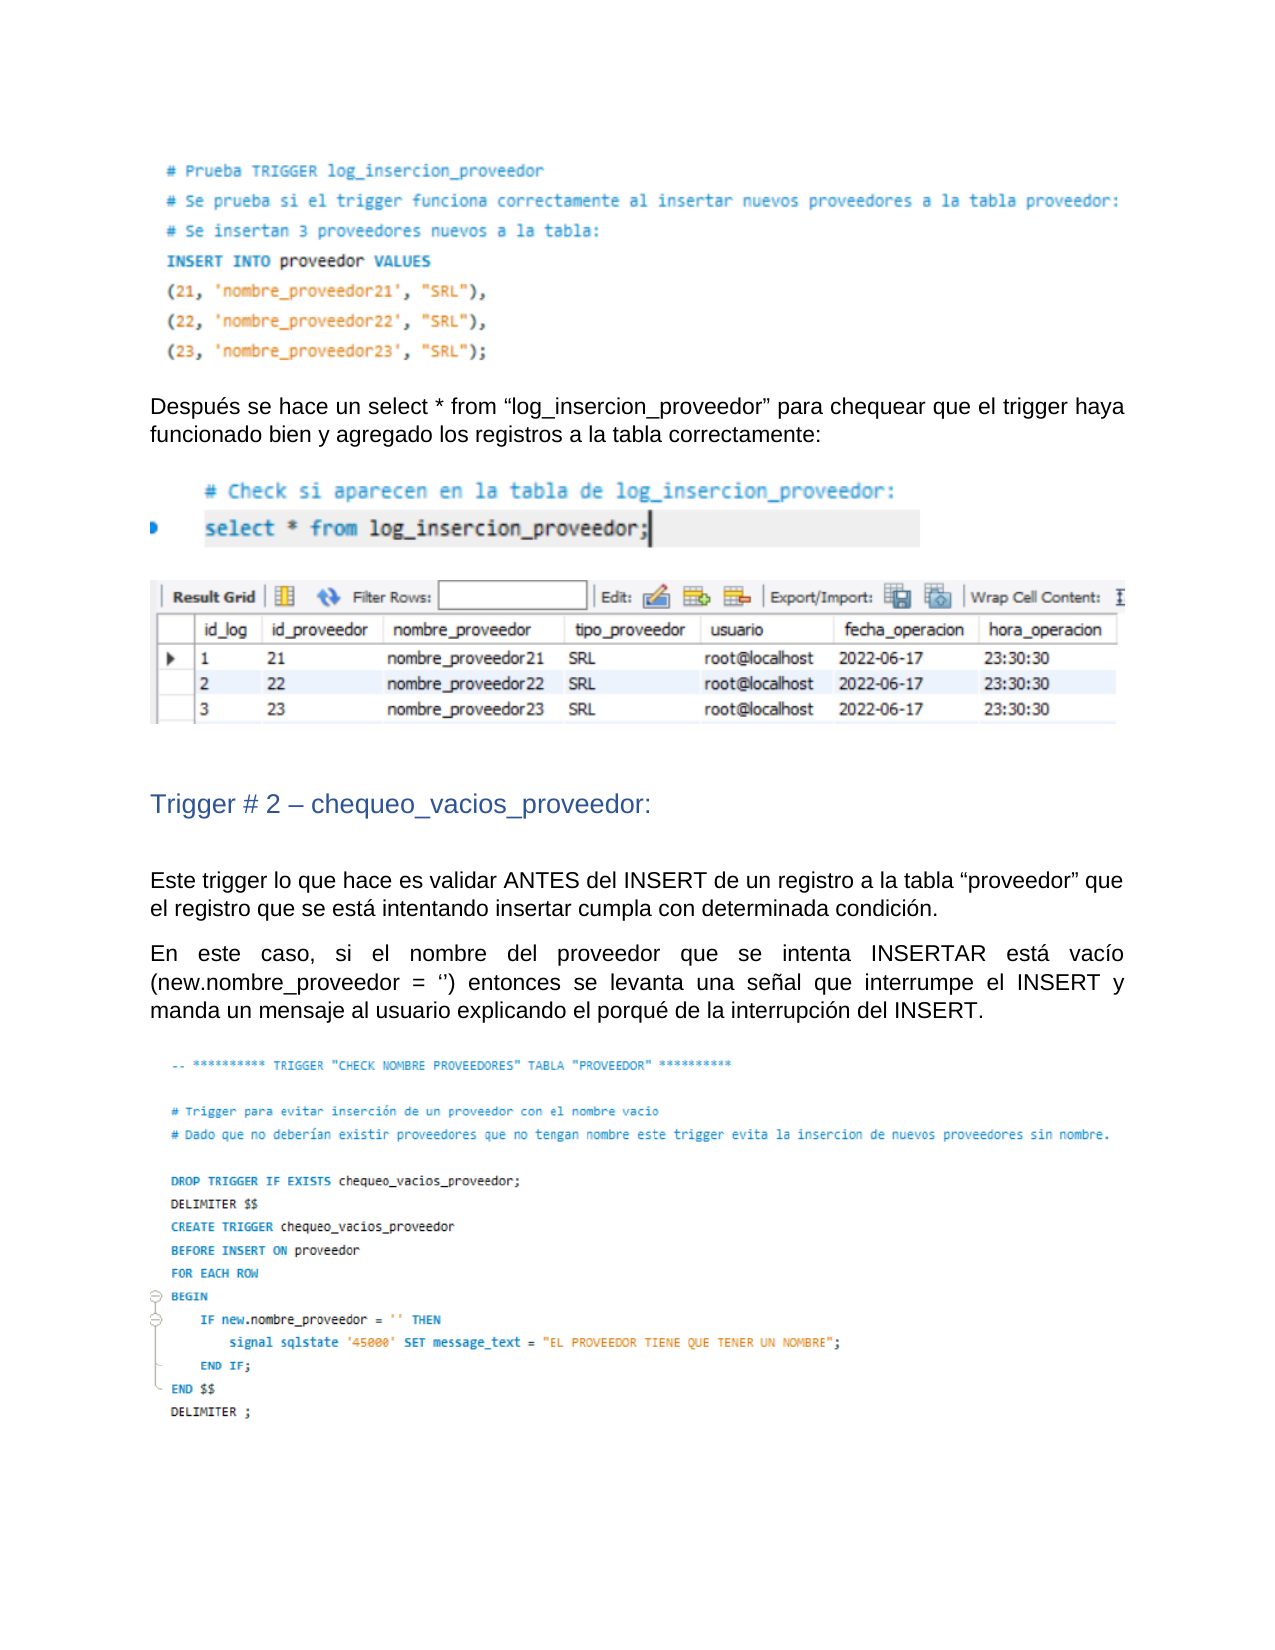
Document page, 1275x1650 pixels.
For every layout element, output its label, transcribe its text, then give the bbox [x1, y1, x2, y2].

text En este caso, si el nombre del proveedor que se intenta INSERTAR está vacío (new.nombre_proveedor = ‘’) entonces se levanta una señal que interrumpe el INSERT y manda un mensaje al usuario explicando el porqué de la interrupción del INSERT. [150, 940, 1125, 1024]
text Después se hace un select * from “log_insercion_proveedor” para chequear que el trigger haya funcionado bien y agregado los registros a la tabla correctamente: [150, 393, 1125, 448]
text Este trigger lo que hace es validar ANTES del INSERT de un registro a la tabla “proveedor” que el registro que se está intentando insertar cumpla con determinada condición. [150, 867, 1125, 922]
picture [150, 580, 1125, 724]
picture [150, 466, 921, 562]
picture [150, 1042, 1125, 1437]
picture [150, 150, 1125, 374]
subtitle Trigger # 2 – chequeo_vacios_proveedor: [150, 788, 1125, 819]
